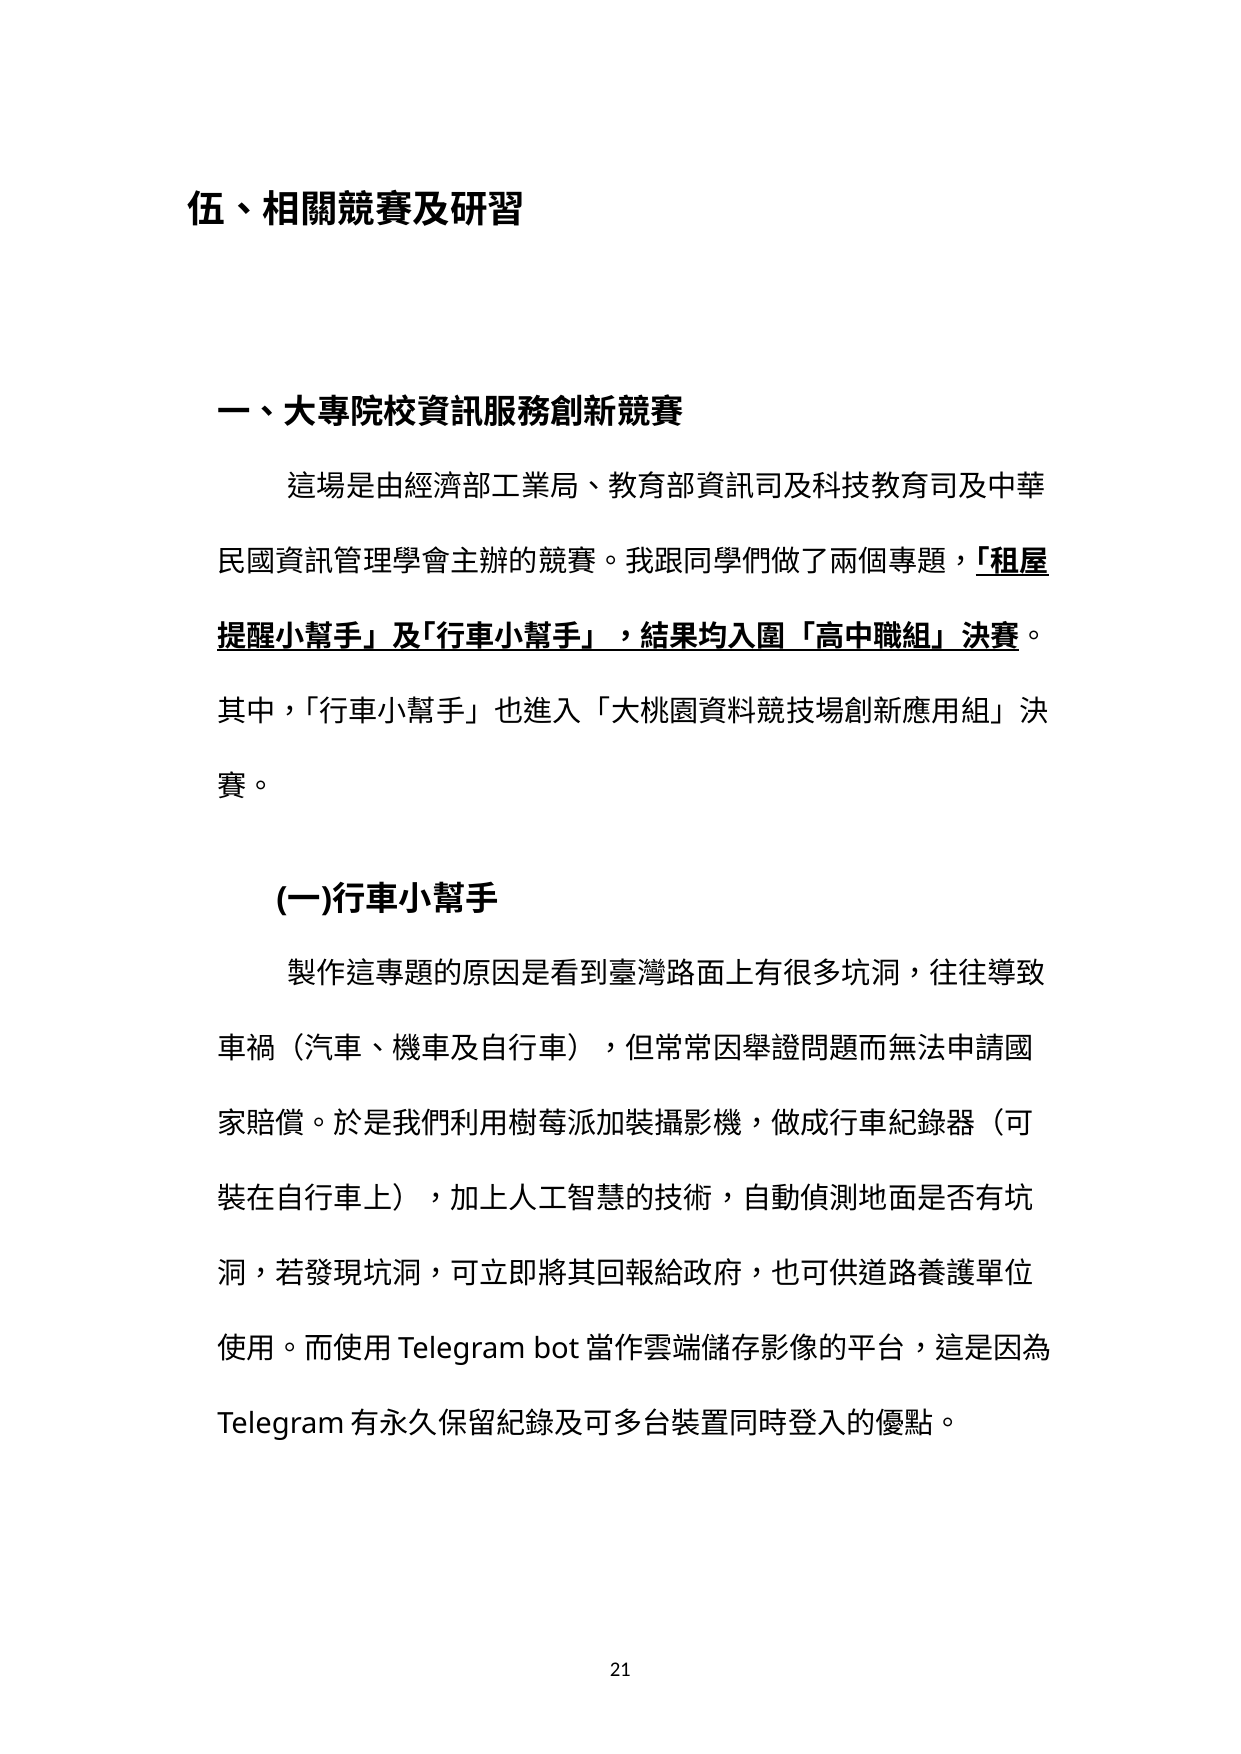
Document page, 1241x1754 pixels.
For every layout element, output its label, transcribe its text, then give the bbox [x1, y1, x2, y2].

subtitle 伍、相關競賽及研習 [187, 169, 1053, 244]
text 製作這專題的原因是看到臺灣路面上有很多坑洞，往往導致車禍（汽車、機車及自行車），但常常因舉證問題而無法申請國家賠償。於是我們利用樹莓派加裝攝影機，做成行車紀錄器（可裝在自行車上），加上人工智慧的技術，自動偵測地面是否有坑洞，若發現坑洞，可立即將其回報給政府，也可供道路養護單位使用。而使用Telegram bot當作雲端儲存影像的平台，這是因為Telegram有永久保留紀錄及可多台裝置同時登入的優點。 [217, 933, 1053, 1458]
text 這場是由經濟部工業局、教育部資訊司及科技教育司及中華民國資訊管理學會主辦的競賽。我跟同學們做了兩個專題，｢租屋提醒小幫手」及｢行車小幫手」，結果均入圍「高中職組」決賽。其中，｢行車小幫手」也進入「大桃園資料競技場創新應用組」決賽。 [217, 446, 1053, 821]
subtitle 一、大專院校資訊服務創新競賽 [187, 371, 1053, 446]
text (一)行車小幫手 [187, 858, 1053, 933]
